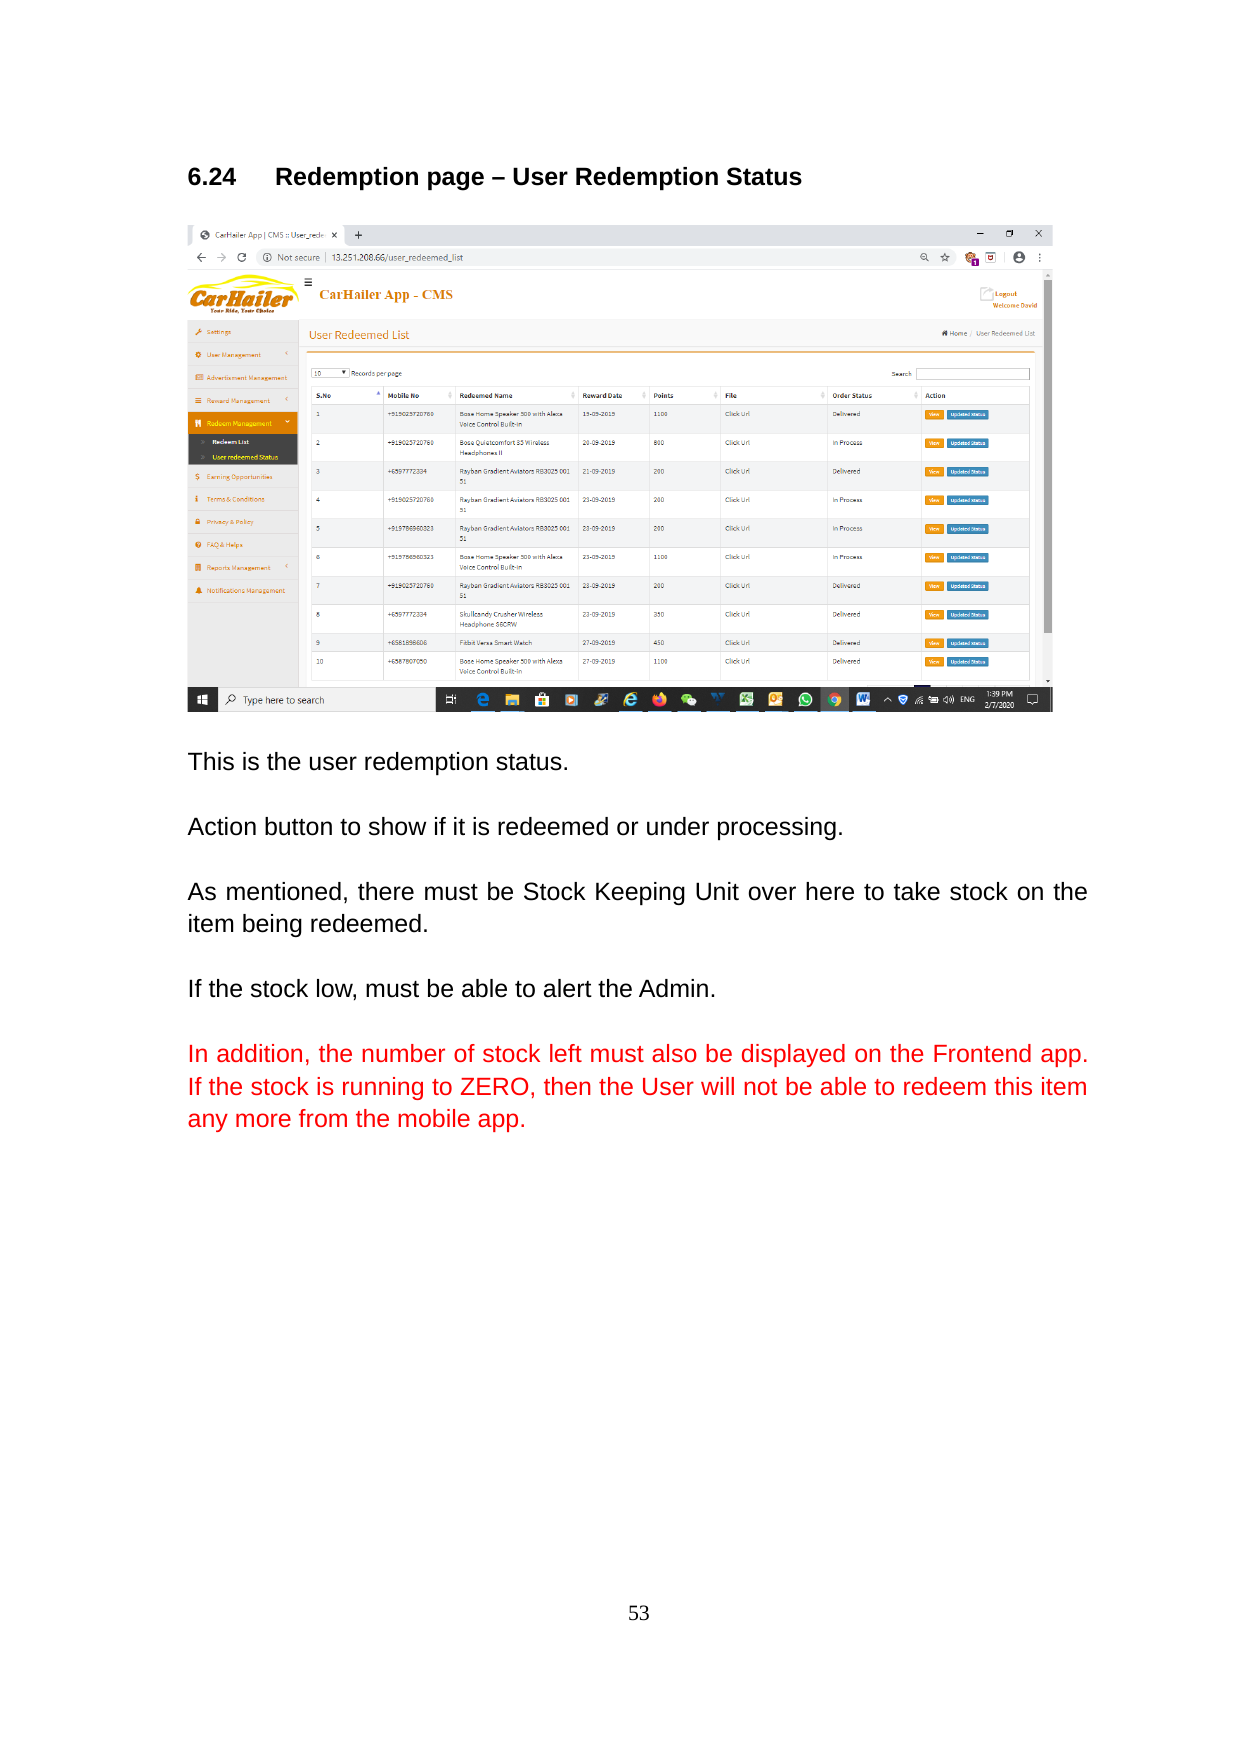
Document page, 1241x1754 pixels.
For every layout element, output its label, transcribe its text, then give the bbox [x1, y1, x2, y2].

picture [187, 225, 1053, 712]
text This is the user redemption status. [187, 745, 1090, 777]
text If the stock low, must be able to alert the Admin. [187, 972, 1090, 1005]
text Action button to show if it is redeemed or under processing. [187, 810, 1090, 842]
text In addition, the number of stock left must also be displayed on the Frontend app. If the stock is running to ZERO, then the User will not be able to redeem this item any more from the mobile app. [187, 1037, 1090, 1135]
list Redemption page – User Redemption Status [187, 160, 1090, 192]
text As mentioned, there must be Stock Keeping Unit over here to take stock on the item being redeemed. [187, 875, 1090, 940]
